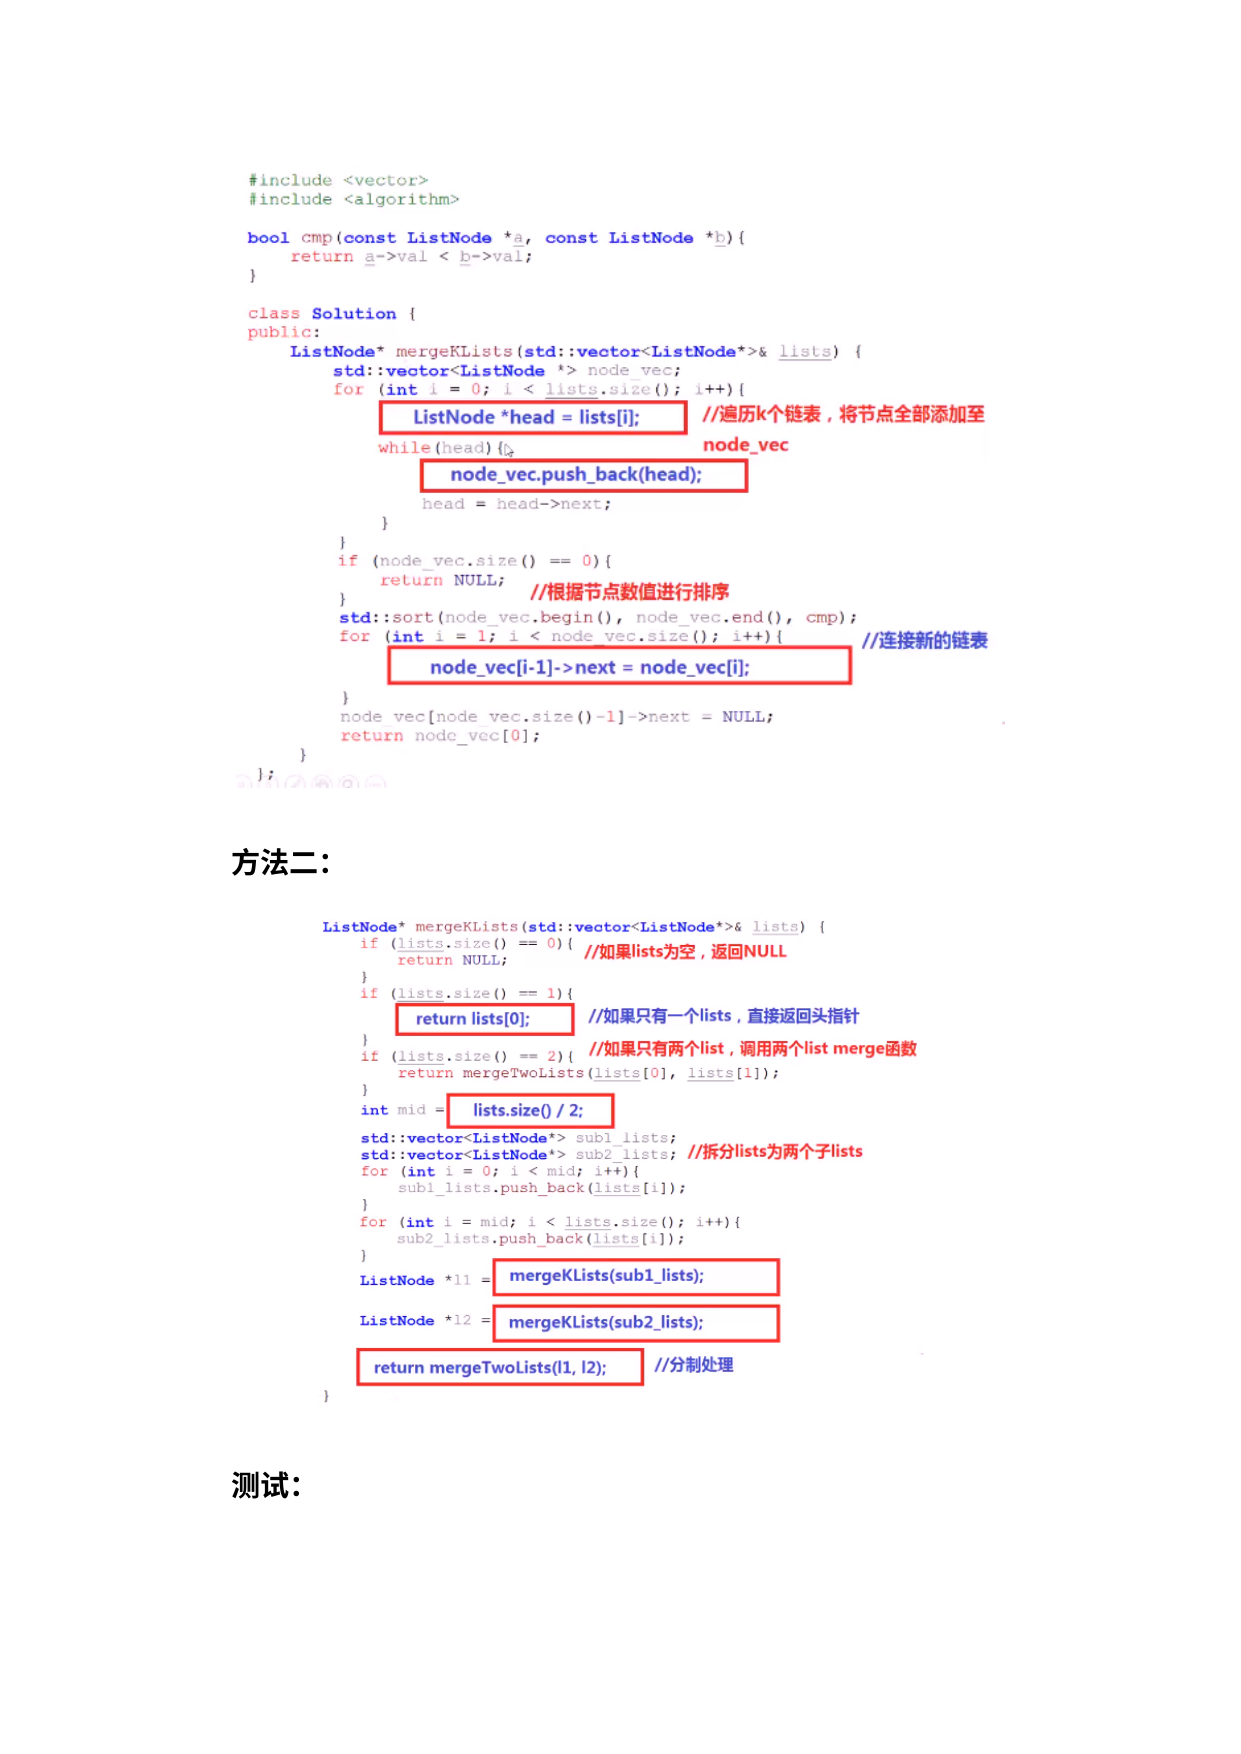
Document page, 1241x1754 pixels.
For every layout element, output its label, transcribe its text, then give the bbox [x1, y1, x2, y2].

picture [235, 162, 1005, 788]
text 方法二： [187, 829, 1053, 894]
picture [316, 915, 924, 1409]
text 测试： [187, 1452, 1053, 1517]
